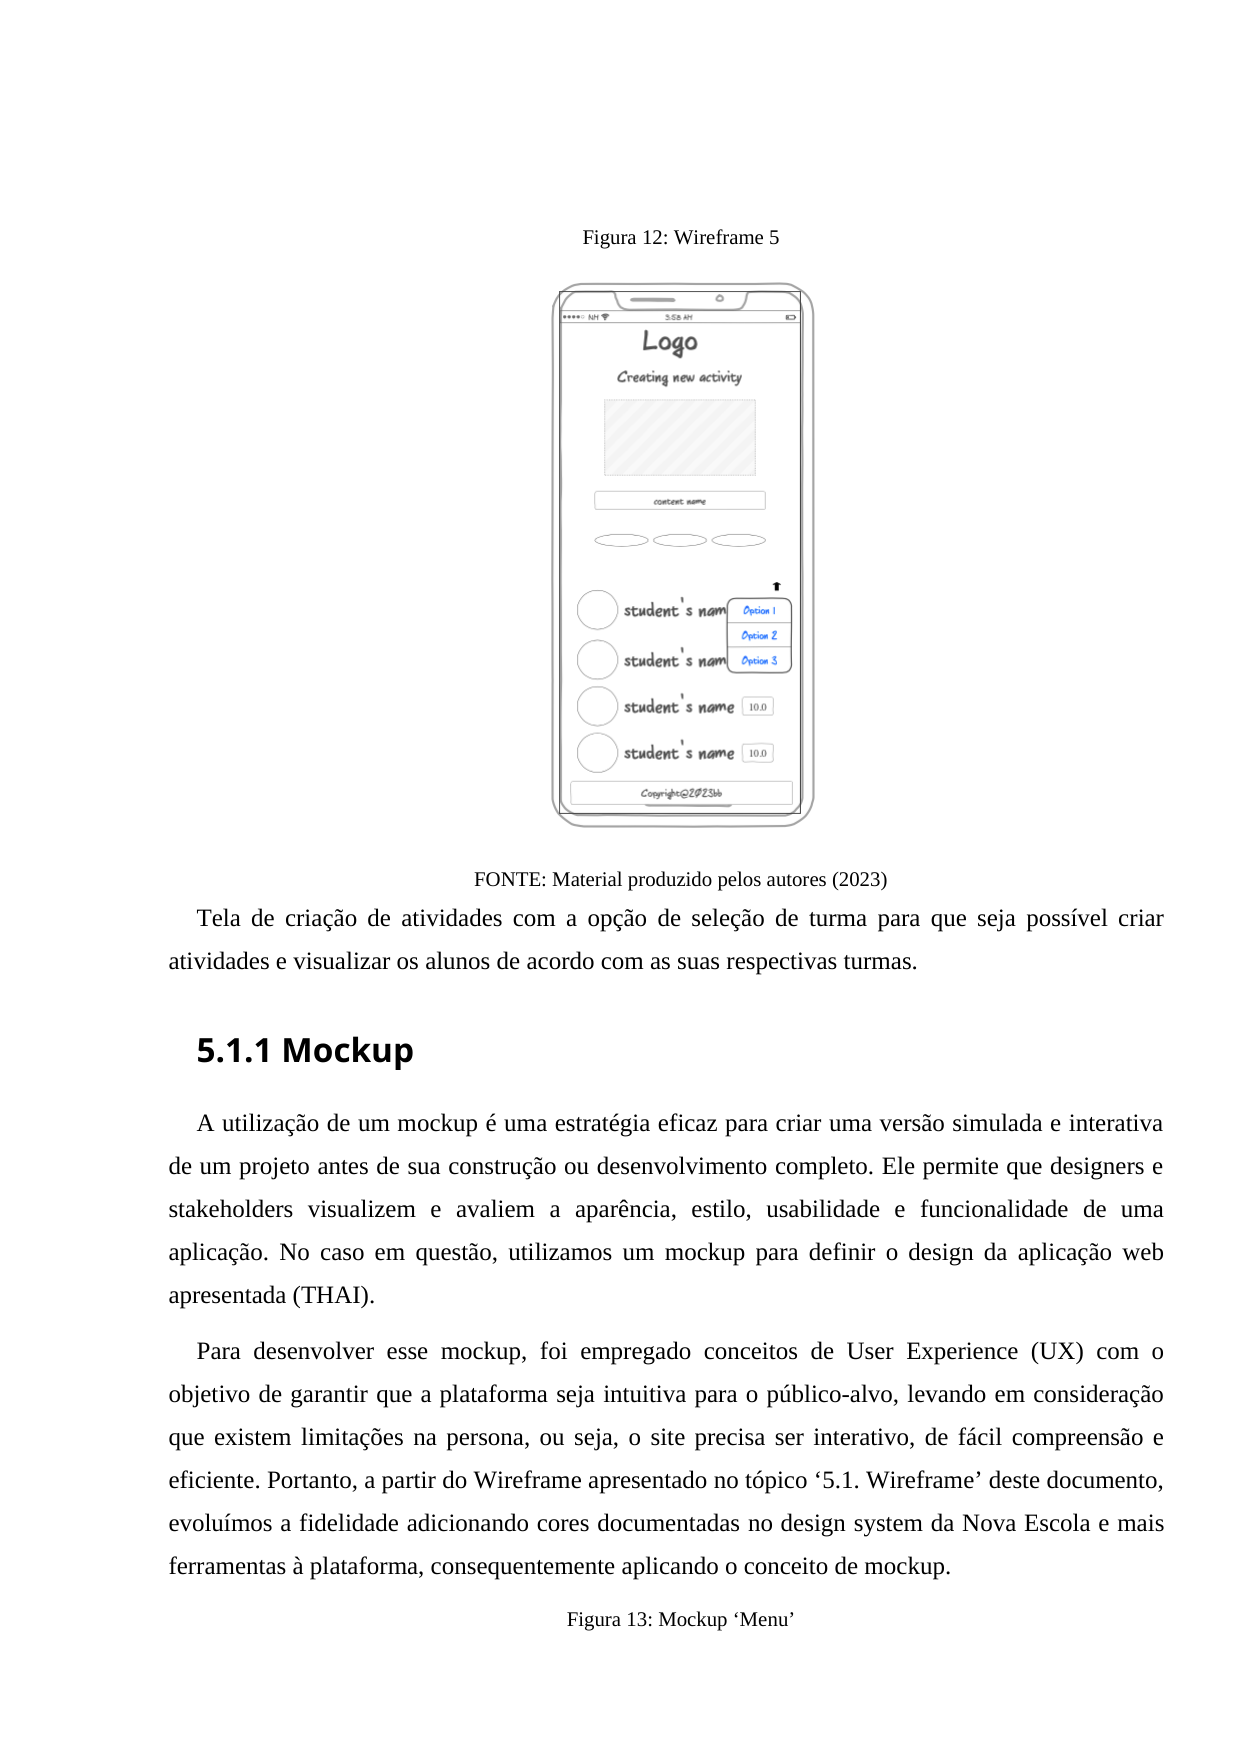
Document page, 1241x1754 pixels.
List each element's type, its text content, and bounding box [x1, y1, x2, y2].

picture [538, 273, 824, 840]
text Tela de criação de atividades com a opção de seleção de turma para que seja possível criar atividades e visualizar os alunos de acordo com as suas respectivas turmas. [168, 903, 1165, 975]
text Figura 12: Wireframe 5 [168, 225, 1165, 249]
text FONTE: Material produzido pelos autores (2023) [168, 867, 1165, 891]
text Para desenvolver esse mockup, foi empregado conceitos de User Experience (UX) com o objetivo de garantir que a plataforma seja intuitiva para o público-alvo, levando em consideração que existem limitações na persona, ou seja, o site precisa ser interativo, de fácil compreensão e eficiente. Portanto, a partir do Wireframe apresentado no tópico ‘5.1. Wireframe’ deste documento, evoluímos a fidelidade adicionando cores documentadas no design system da Nova Escola e mais ferramentas à plataforma, consequentemente aplicando o conceito de mockup. [168, 1336, 1165, 1580]
subtitle 5.1.1 Mockup [121, 1027, 1165, 1072]
text A utilização de um mockup é uma estratégia eficaz para criar uma versão simulada e interativa de um projeto antes de sua construção ou desenvolvimento completo. Ele permite que designers e stakeholders visualizem e avaliem a aparência, estilo, usabilidade e funcionalidade de uma aplicação. No caso em questão, utilizamos um mockup para definir o design da aplicação web apresentada (THAI). [168, 1108, 1165, 1309]
text Figura 13: Mockup ‘Menu’ [168, 1607, 1165, 1631]
